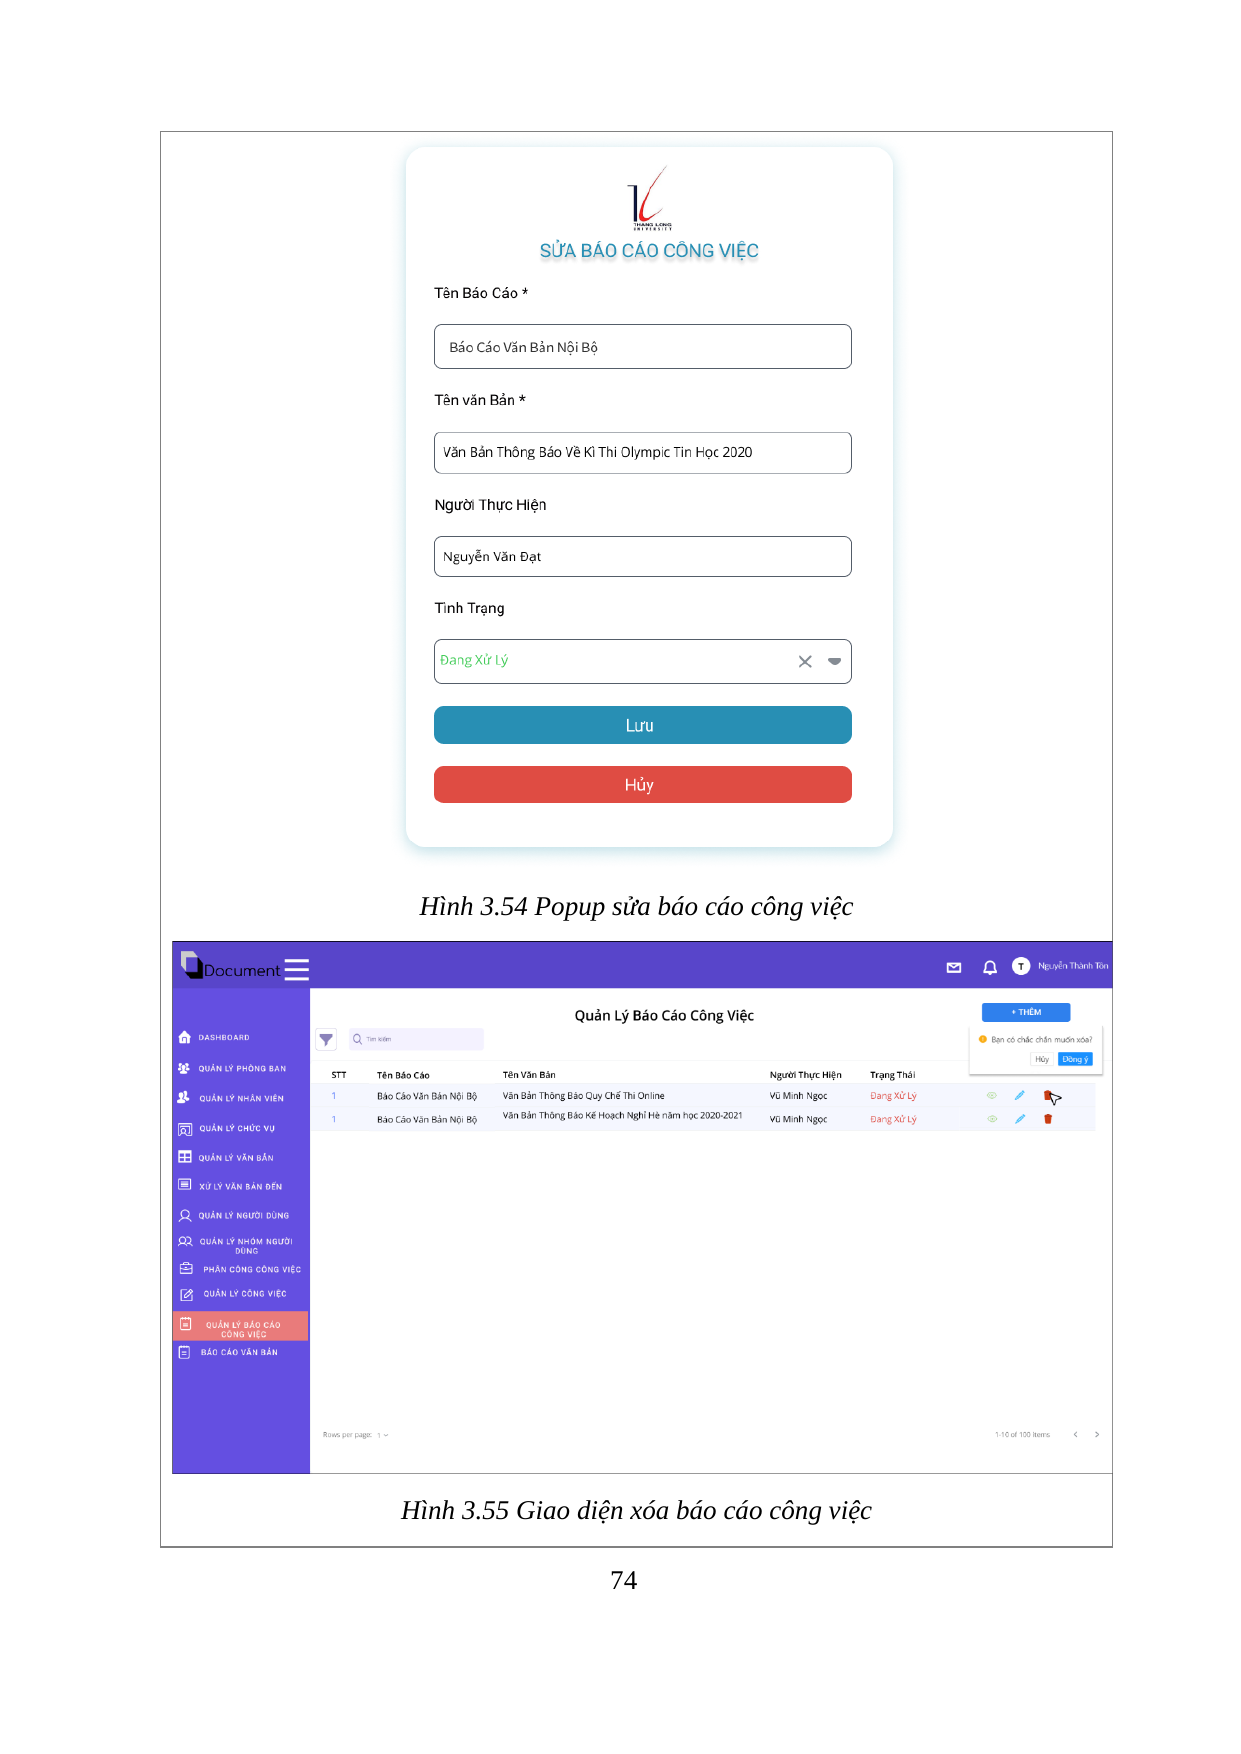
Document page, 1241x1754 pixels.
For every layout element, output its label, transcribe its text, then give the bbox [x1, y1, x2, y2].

picture [172, 132, 1113, 869]
picture [172, 941, 1113, 1474]
